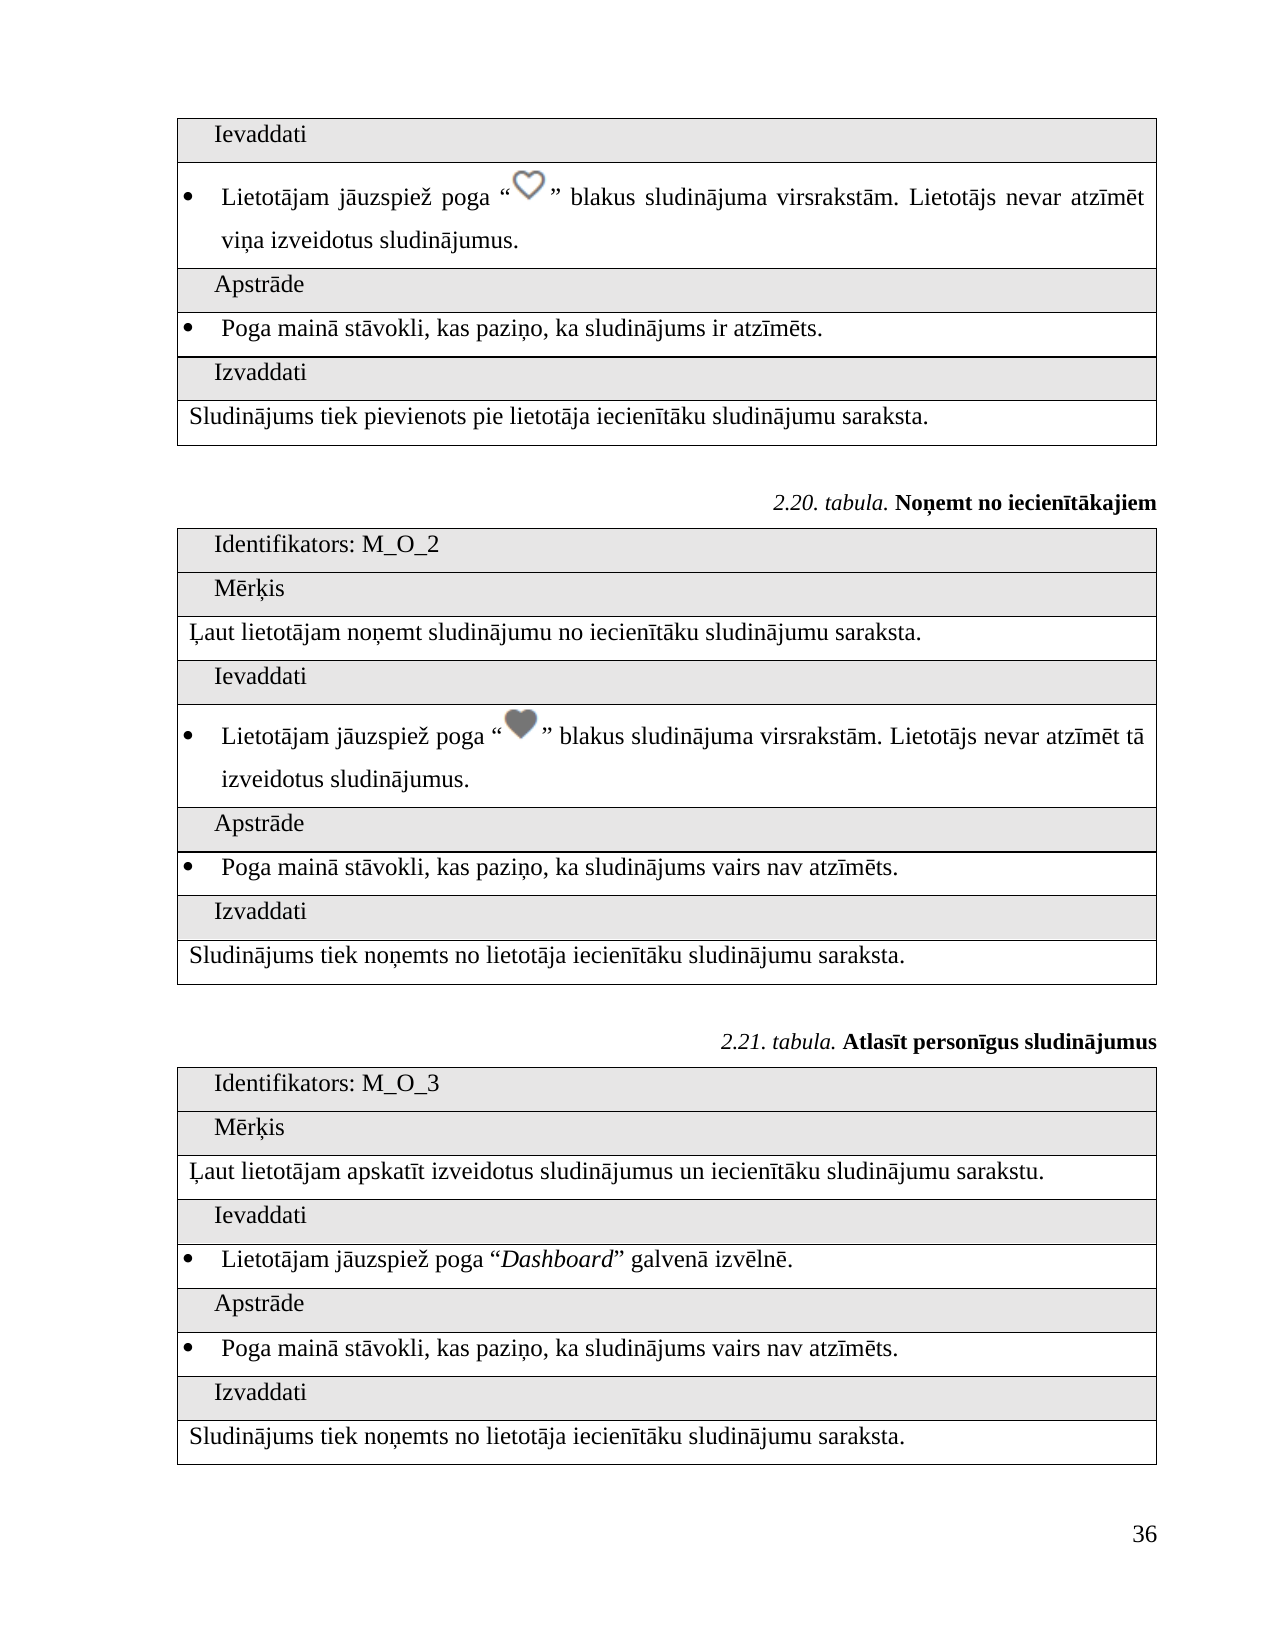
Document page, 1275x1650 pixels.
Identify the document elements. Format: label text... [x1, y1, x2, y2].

picture [510, 163, 550, 206]
table_cell Izvaddati [178, 896, 1156, 939]
table_cell Poga mainā stāvokli, kas paziņo, ka sludinājums vairs nav atzīmēts. [178, 853, 1156, 895]
table_cell Sludinājums tiek noņemts no lietotāja iecienītāku sludinājumu saraksta. [178, 1421, 1156, 1464]
text 2.20. tabula. Noņemt no iecienītākajiem [236, 489, 1157, 515]
table_cell Sludinājums tiek noņemts no lietotāja iecienītāku sludinājumu saraksta. [178, 941, 1156, 983]
table_header Identifikators: M_O_2 [178, 529, 1156, 572]
text 2.21. tabula. Atlasīt personīgus sludinājumus [236, 1028, 1157, 1054]
table_cell Ļaut lietotājam apskatīt izveidotus sludinājumus un iecienītāku sludinājumu sarakstu. [178, 1156, 1156, 1199]
table_cell Ļaut lietotājam noņemt sludinājumu no iecienītāku sludinājumu saraksta. [178, 617, 1156, 660]
table_cell Mērķis [178, 573, 1156, 616]
table_cell Ievaddati [178, 661, 1156, 704]
table_cell Apstrāde [178, 808, 1156, 851]
table_cell Izvaddati [178, 1377, 1156, 1420]
table_cell Mērķis [178, 1112, 1156, 1155]
table_cell Lietotājam jāuzspiež poga “Dashboard” galvenā izvēlnē. [178, 1245, 1156, 1287]
table_cell Poga mainā stāvokli, kas paziņo, ka sludinājums ir atzīmēts. [178, 313, 1156, 356]
table_cell Apstrāde [178, 1289, 1156, 1332]
table_cell Lietotājam jāuzspiež poga “” blakus sludinājuma virsrakstām. Lietotājs nevar atzīmēt tā izveidotus sludinājumus. [178, 705, 1156, 807]
table_cell Apstrāde [178, 269, 1156, 312]
table_cell Lietotājam jāuzspiež poga “” blakus sludinājuma virsrakstām. Lietotājs nevar atzīmēt viņa izveidotus sludinājumus. [178, 163, 1156, 268]
table_cell Ievaddati [178, 119, 1156, 162]
table_cell Poga mainā stāvokli, kas paziņo, ka sludinājums vairs nav atzīmēts. [178, 1333, 1156, 1376]
table_cell Izvaddati [178, 358, 1156, 400]
table_cell Ievaddati [178, 1200, 1156, 1243]
table_cell Sludinājums tiek pievienots pie lietotāja iecienītāku sludinājumu saraksta. [178, 401, 1156, 444]
table_header Identifikators: M_O_3 [178, 1068, 1156, 1111]
picture [502, 705, 542, 745]
